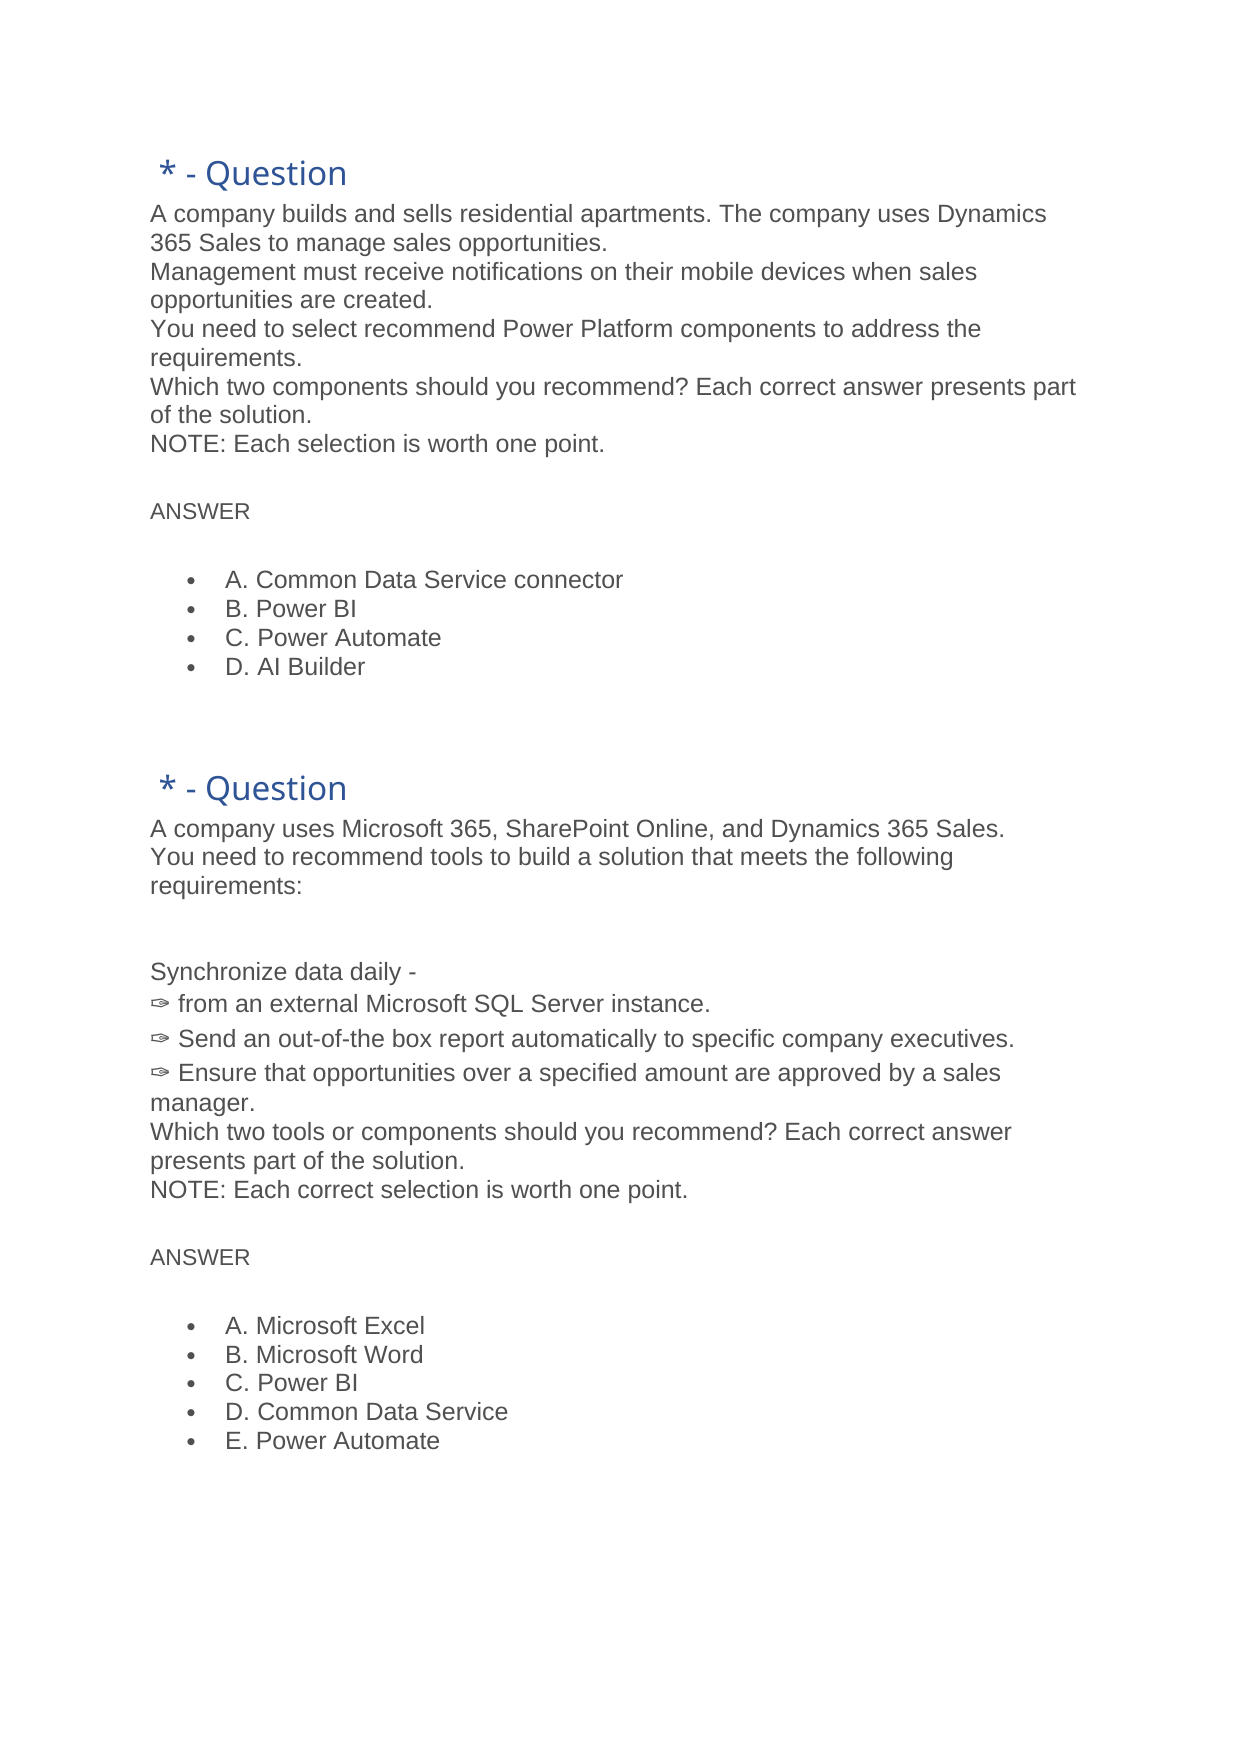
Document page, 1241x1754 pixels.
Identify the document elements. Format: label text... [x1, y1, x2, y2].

subtitle * - Question [150, 765, 1090, 810]
list A. Common Data Service connector [187, 565, 1090, 594]
text A company uses Microsoft 365, SharePoint Online, and Dynamics 365 Sales. You need to recommend tools to build a solution that meets the following requirements: Synchronize data daily - ✑ from an external Microsoft SQL Server instance. ✑ Send an out-of-the box report automatically to specific company executives. ✑ Ensure that opportunities over a specified amount are approved by a sales manager. Which two tools or components should you recommend? Each correct answer presents part of the solution. NOTE: Each correct selection is worth one point. [150, 814, 1090, 1203]
list C. Power Automate [187, 623, 1090, 652]
list C. Power BI [187, 1368, 1090, 1397]
text ANSWER [150, 498, 1090, 525]
list D. Common Data Service [187, 1397, 1090, 1426]
subtitle * - Question [150, 150, 1090, 195]
text A company builds and sells residential apartments. The company uses Dynamics 365 Sales to manage sales opportunities. Management must receive notifications on their mobile devices when sales opportunities are created. You need to select recommend Power Platform components to address the requirements. Which two components should you recommend? Each correct answer presents part of the solution. NOTE: Each selection is worth one point. [150, 199, 1090, 458]
list E. Power Automate [187, 1426, 1090, 1455]
text ANSWER [150, 1244, 1090, 1270]
list D. AI Builder [187, 652, 1090, 680]
list B. Power BI [187, 594, 1090, 623]
list B. Microsoft Word [187, 1340, 1090, 1368]
list A. Microsoft Excel [187, 1311, 1090, 1340]
